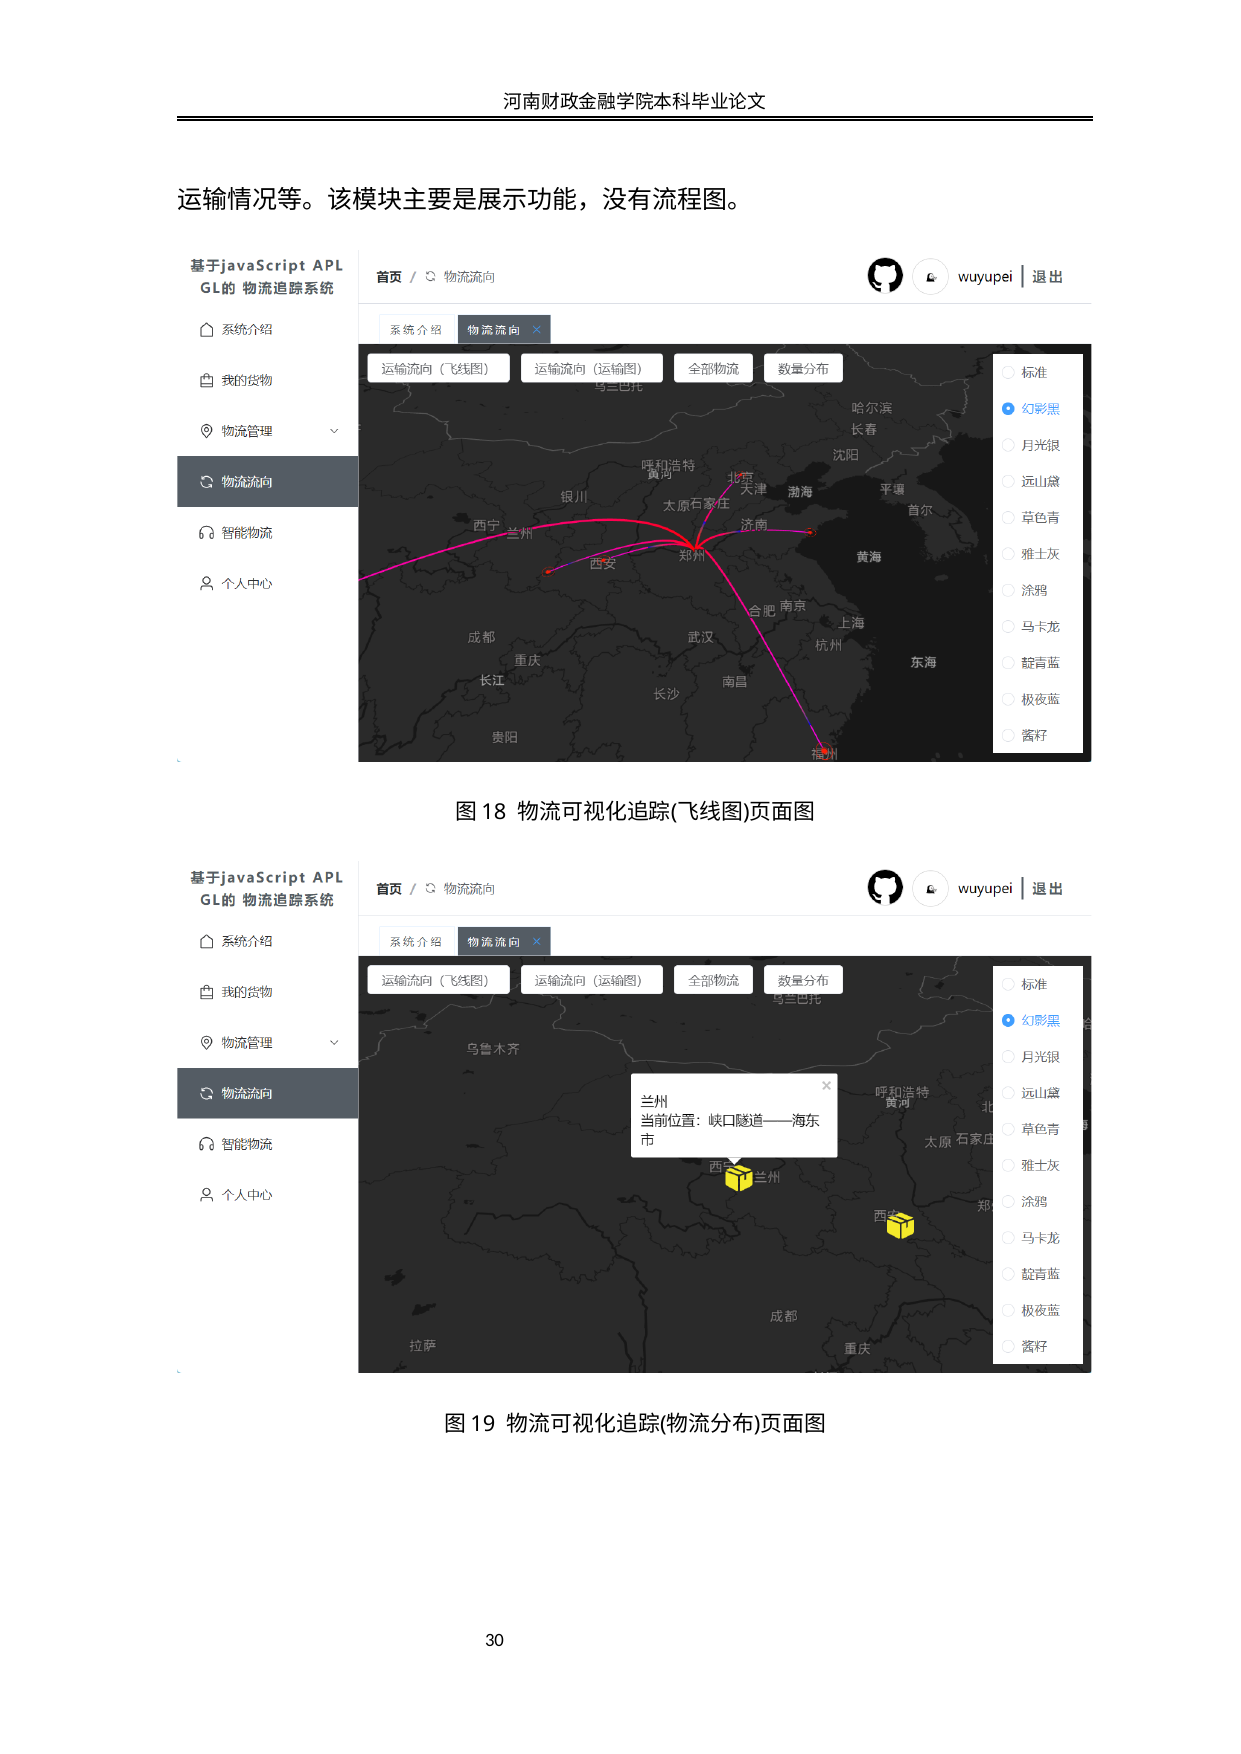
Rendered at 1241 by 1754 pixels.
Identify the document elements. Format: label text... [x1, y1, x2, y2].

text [177, 164, 1093, 232]
text 图19 物流可视化追踪(物流分布)页面图 [177, 1404, 1093, 1438]
picture [177, 861, 1092, 1373]
text 图18 物流可视化追踪(飞线图)页面图 [177, 793, 1093, 827]
picture [177, 250, 1092, 762]
